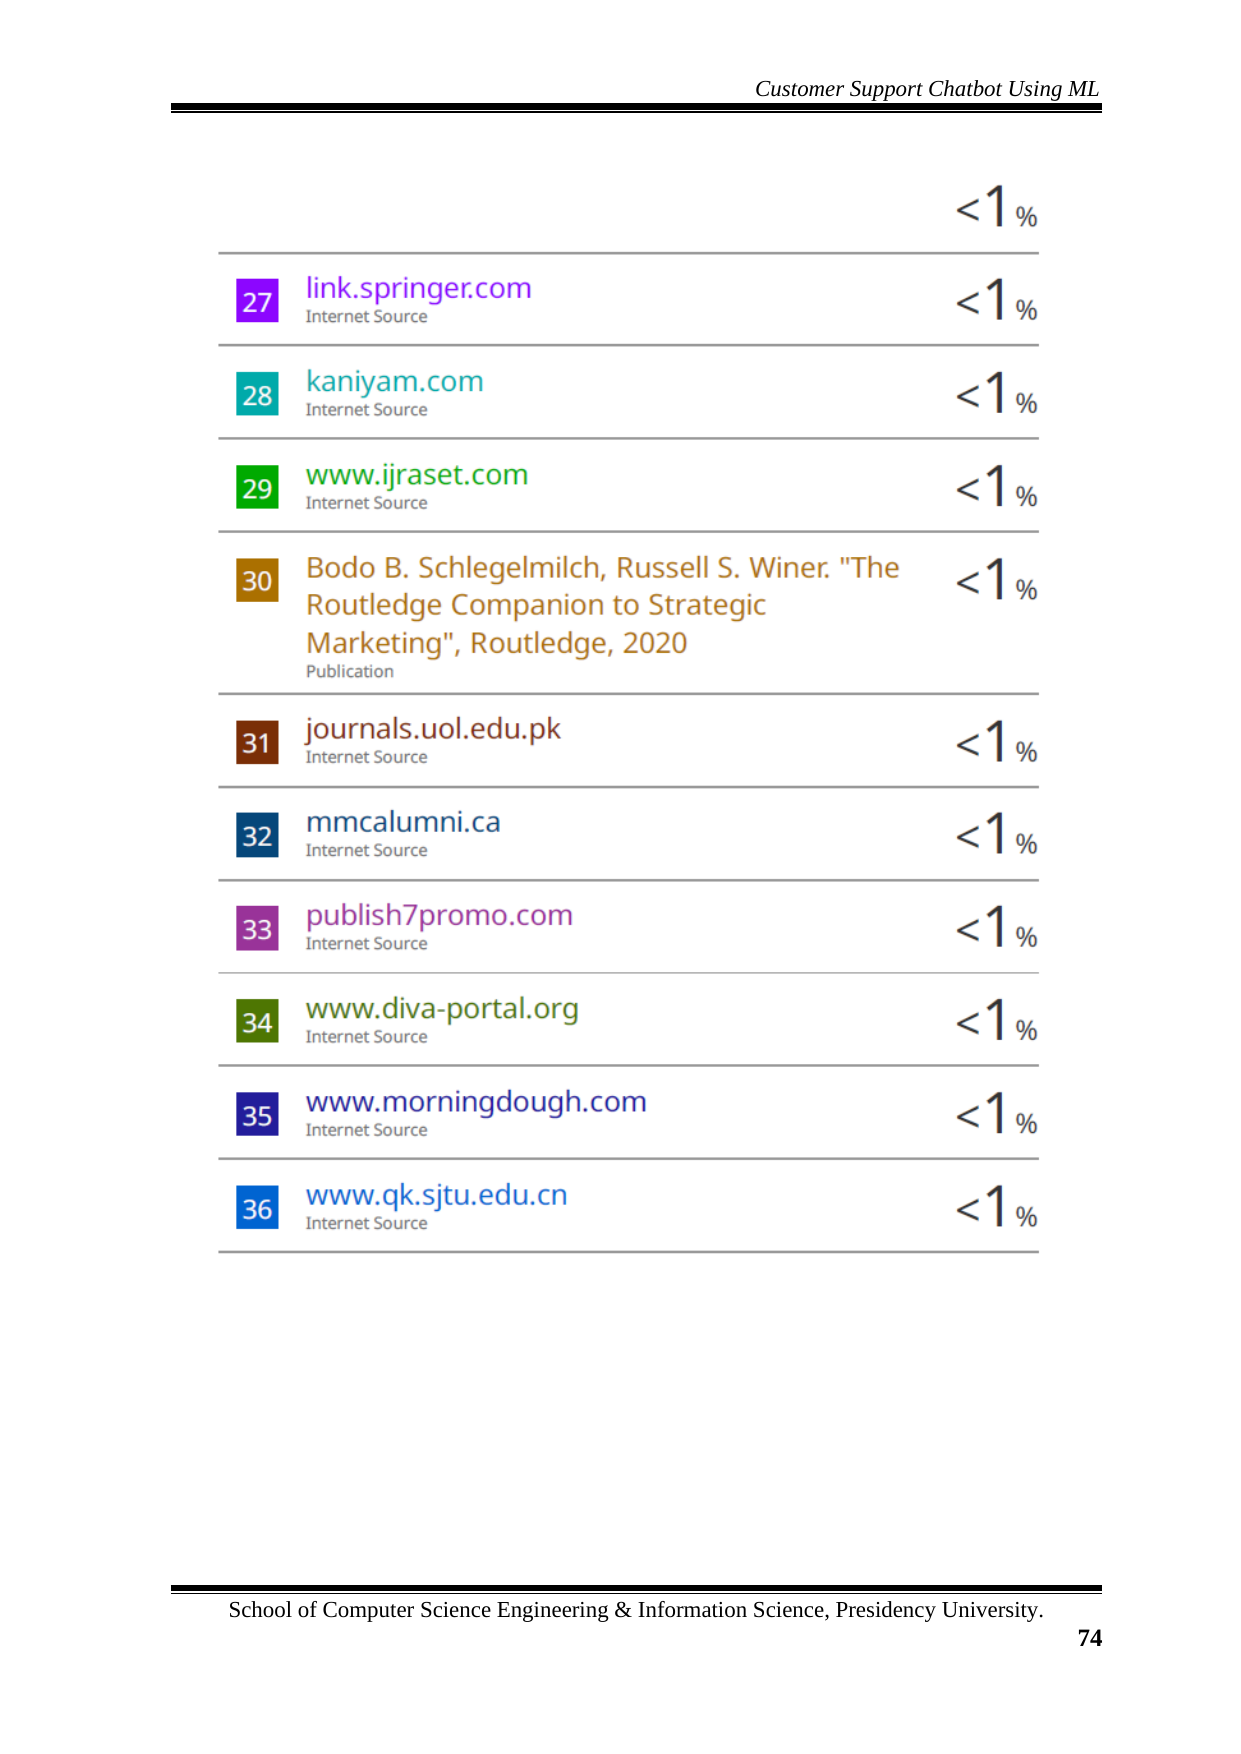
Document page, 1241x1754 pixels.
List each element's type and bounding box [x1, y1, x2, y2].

picture [170, 132, 1103, 1307]
